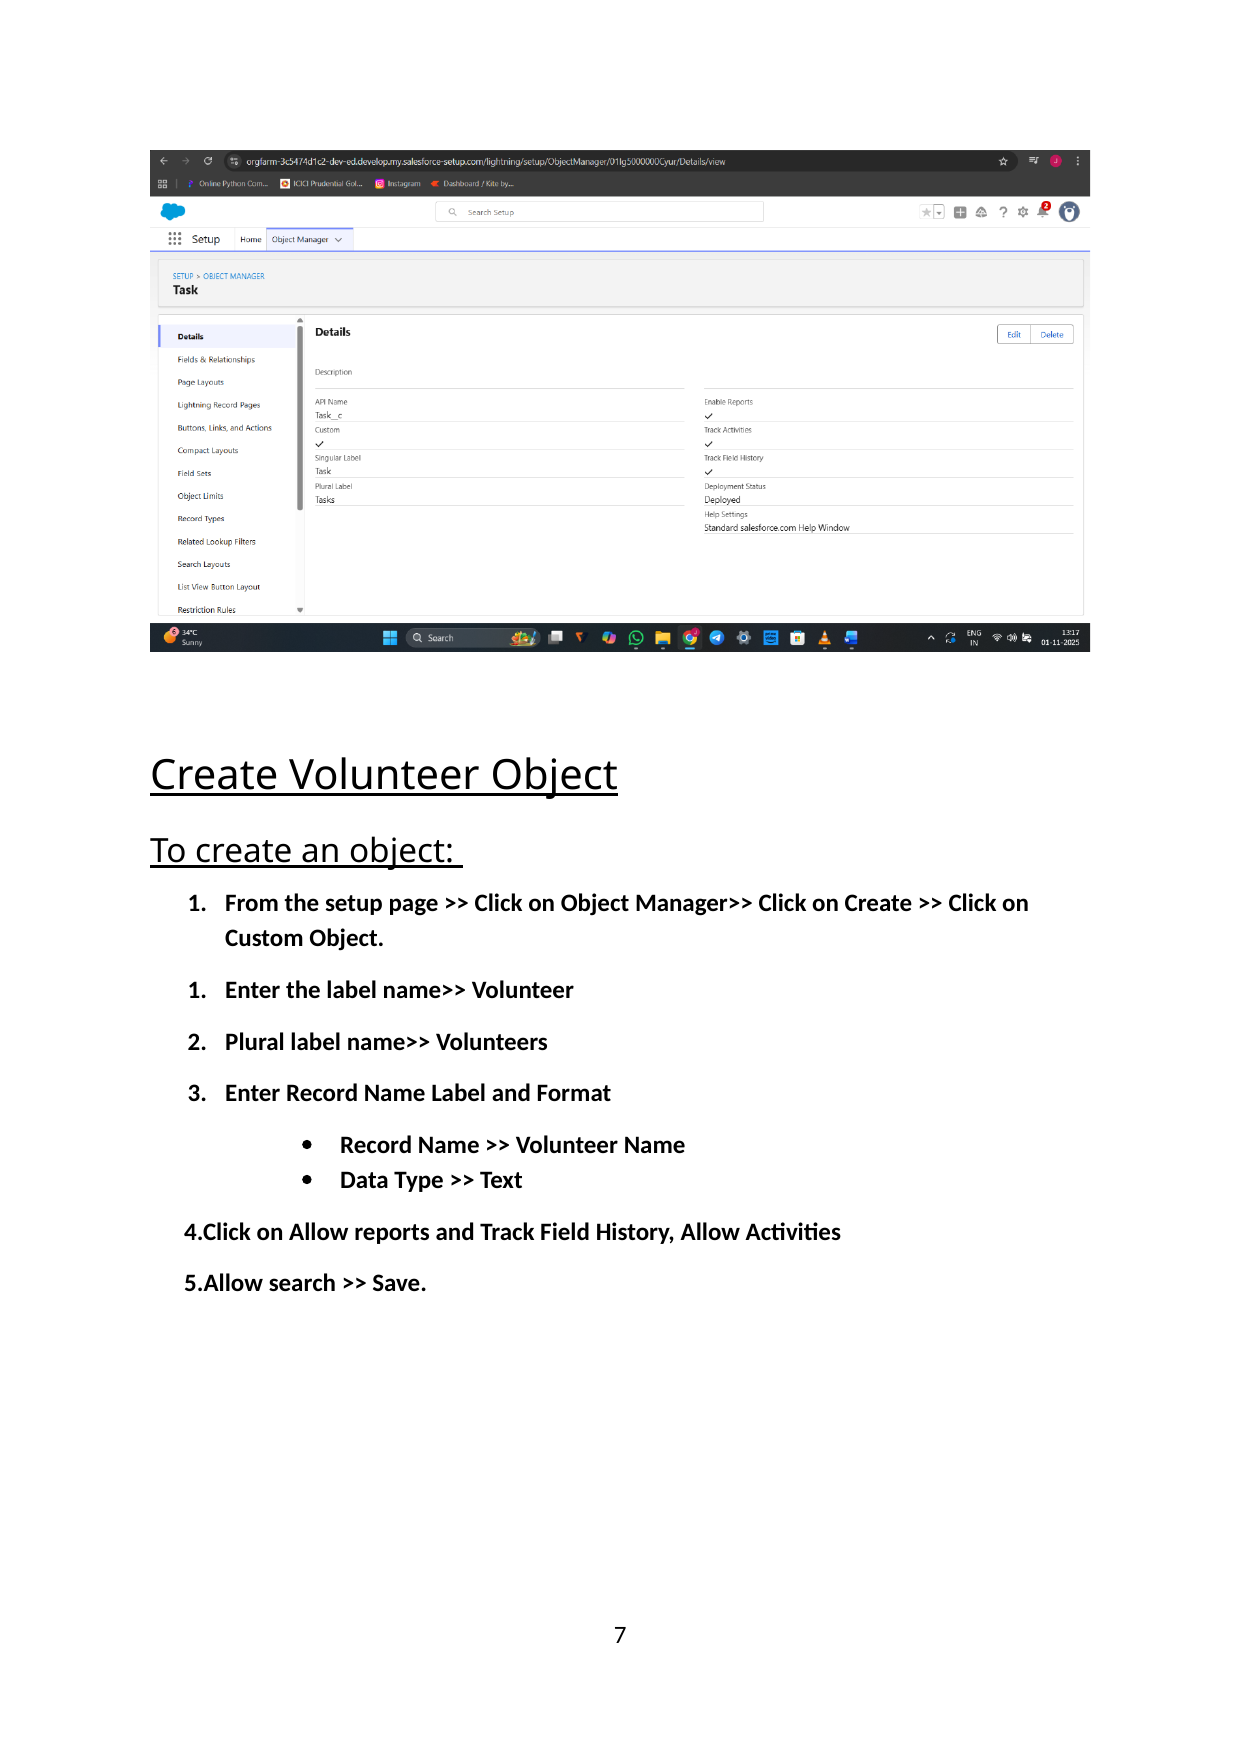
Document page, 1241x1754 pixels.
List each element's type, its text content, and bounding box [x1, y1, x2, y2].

list Plural label name>> Volunteers [187, 1026, 1090, 1056]
subtitle Create Volunteer Object [150, 745, 1090, 802]
list Record Name >> Volunteer Name [302, 1129, 1090, 1159]
list Enter the label name>> Volunteer [187, 974, 1090, 1004]
text 4.Click on Allow reports and Track Field History, Allow Activities [150, 1216, 1090, 1246]
list From the setup page >> Click on Object Manager>> Click on Create >> Click on Custom Object. [187, 887, 1090, 953]
text 5.Allow search >> Save. [150, 1267, 1090, 1298]
list Data Type >> Text [302, 1164, 1090, 1194]
picture [150, 150, 1091, 652]
subtitle To create an object: [150, 827, 1090, 872]
list Enter Record Name Label and Format [187, 1077, 1090, 1108]
